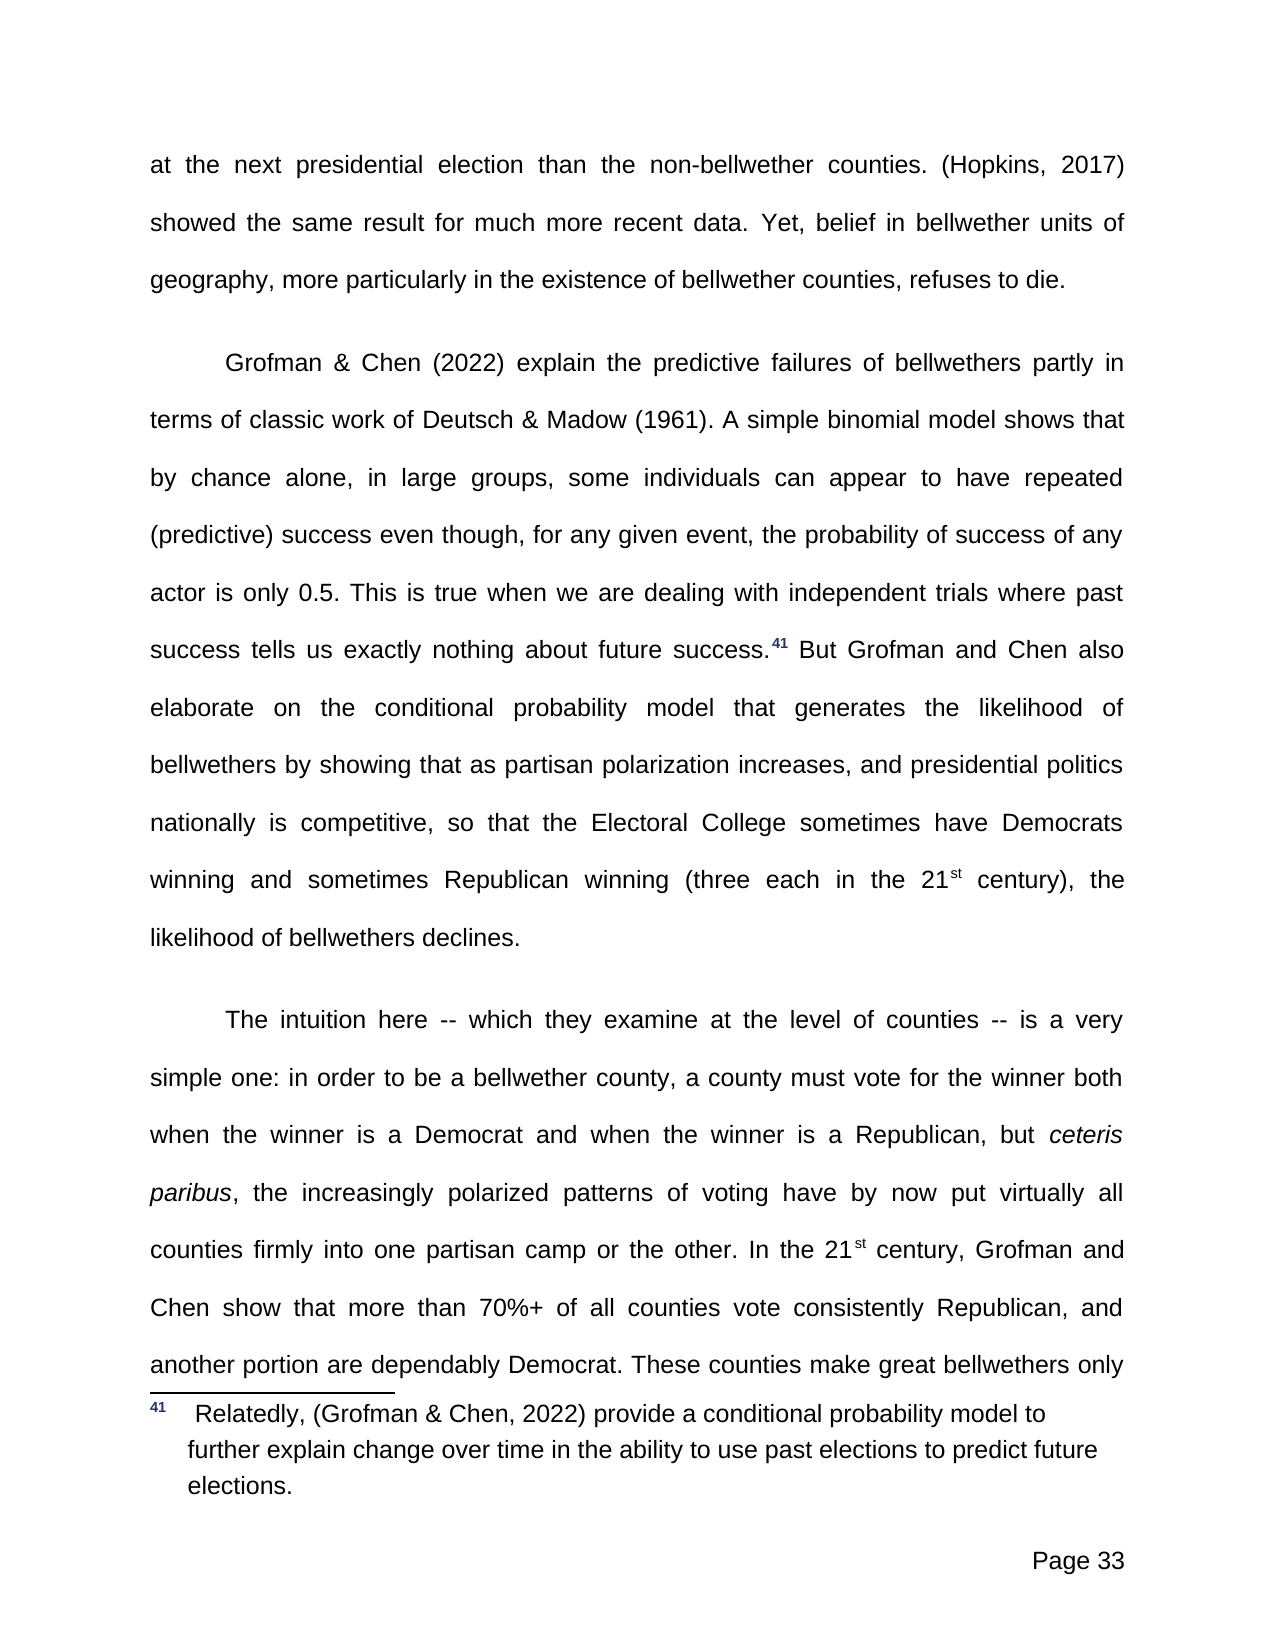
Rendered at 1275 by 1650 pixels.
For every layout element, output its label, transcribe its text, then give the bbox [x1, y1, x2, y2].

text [150, 150, 1125, 294]
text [150, 1005, 1125, 1379]
text explain the predictive failures of bellwethers partly in terms of classic work of . A simple binomial model shows that by chance alone, in large groups, some individuals can appear to have repeated (predictive) success even though, for any given event, the probability of success of any actor is only 0.5. This is true when we are dealing with independent trials where past success tells us exactly nothing about future success. But Grofman and Chen also elaborate on the conditional probability model that generates the likelihood of bellwethers by showing that as partisan polarization increases, and presidential politics nationally is competitive, so that the Electoral College sometimes have Democrats winning and sometimes Republican winning (three each in the 21st century), the likelihood of bellwethers declines. [150, 347, 1125, 951]
